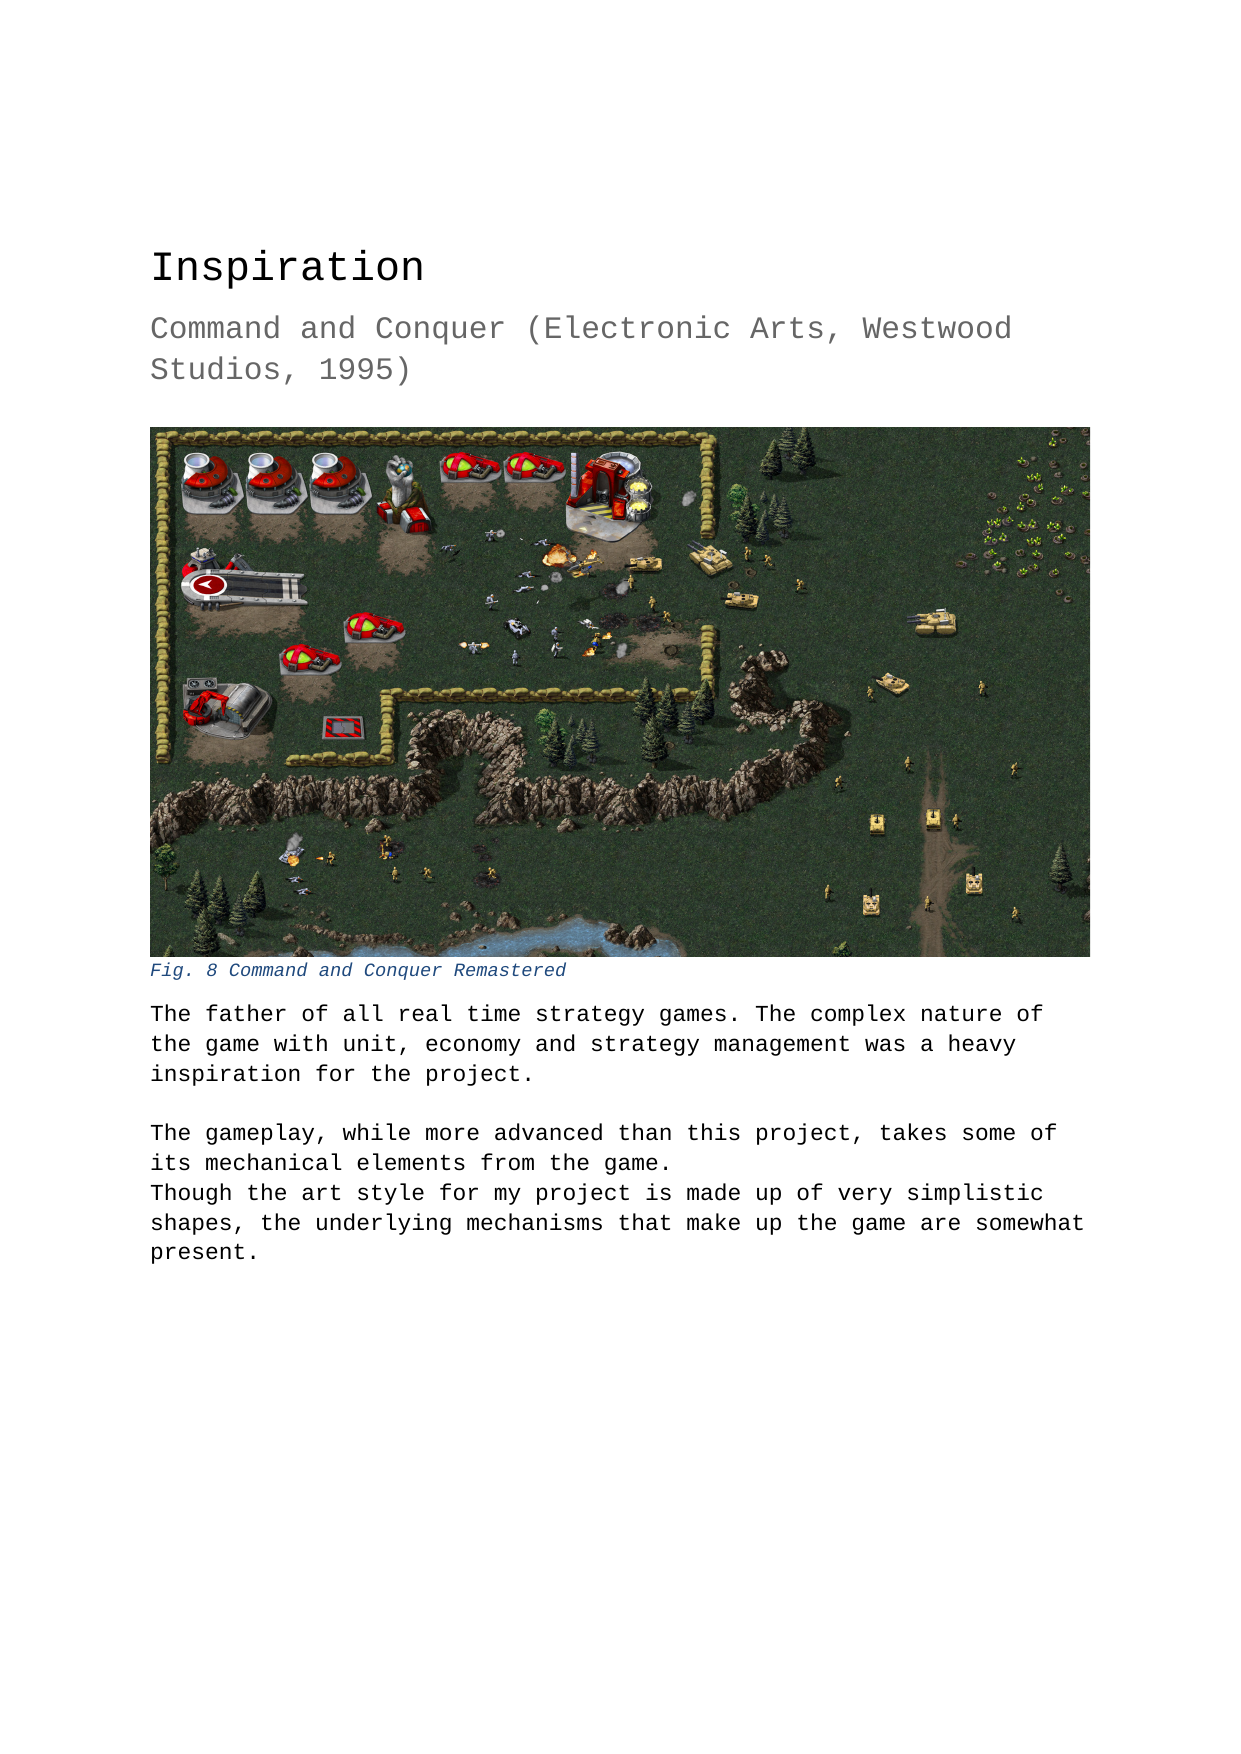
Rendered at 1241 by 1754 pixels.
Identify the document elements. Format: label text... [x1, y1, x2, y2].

subtitle Command and Conquer [150, 312, 1090, 389]
text The gameplay, while more advanced than this project, takes some of its mechanical elements from the game. [150, 1122, 1090, 1177]
text The father of all real time strategy games. The complex nature of the game with unit, economy and strategy management was a heavy inspiration for the project. [150, 1002, 1090, 1088]
text Fig. 8 Command and Conquer Remastered [150, 960, 1090, 982]
text Though the art style for my project is made up of very simplistic shapes, the underlying mechanisms that make up the game are somewhat present. [150, 1181, 1090, 1267]
picture [150, 427, 1091, 957]
subtitle Inspiration [150, 246, 1090, 293]
